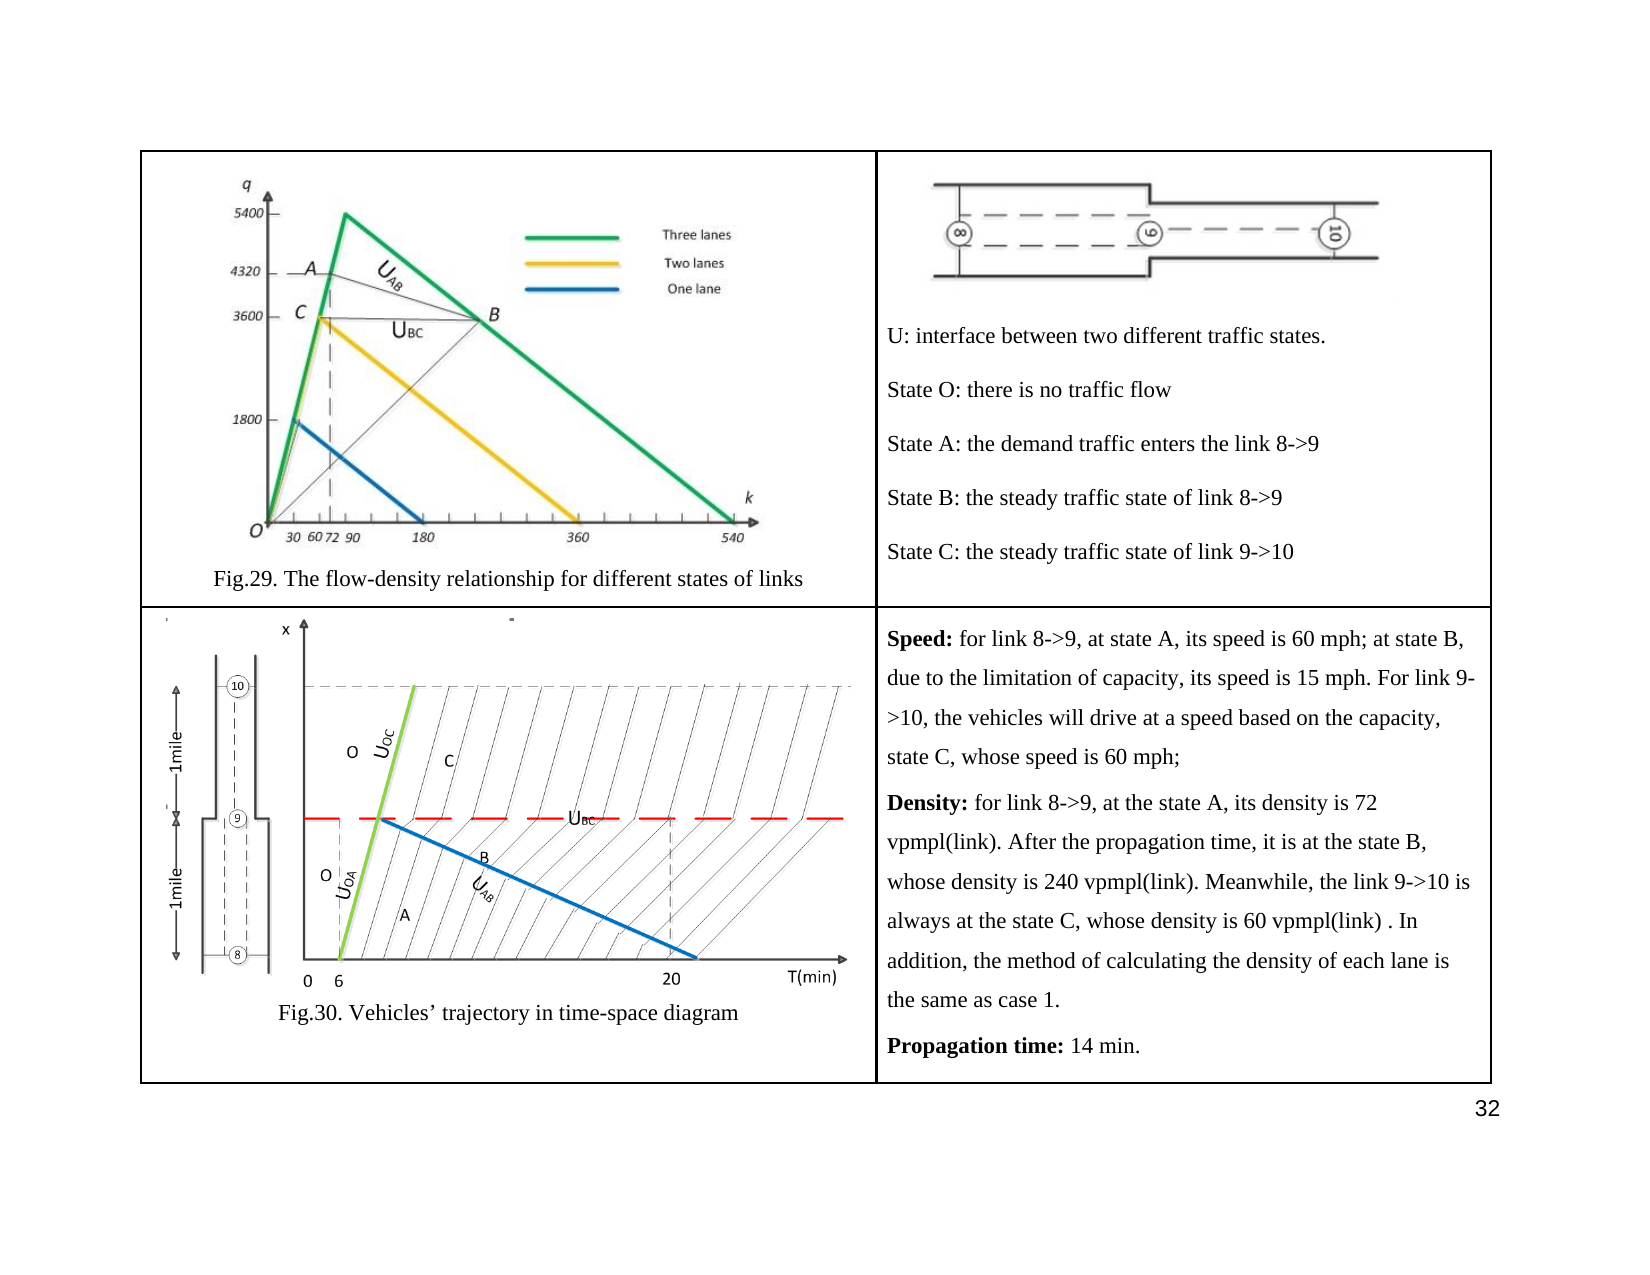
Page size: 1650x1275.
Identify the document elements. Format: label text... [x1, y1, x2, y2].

table_cell Fig.30. Vehicles’ trajectory in time-space diagram [142, 608, 875, 1082]
table_cell Speed: for link 8->9, at state A, its speed is 60 mph; at state B, due to the limitation of capacity, its speed is 15 mph. For link 9->10, the vehicles will drive at a speed based on the capacity, state C, whose speed is 60 mph; Density: for link 8->9, at the state A, its density is 72 vpmpl(link). After the propagation time, it is at the state B, whose density is 240 vpmpl(link). Meanwhile, the link 9->10 is always at the state C, whose density is 60 vpmpl(link) . In addition, the method of calculating the density of each lane is the same as case 1. Propagation time: 14 min. [878, 608, 1490, 1082]
table_header Fig.29. The flow-density relationship for different states of links [142, 152, 875, 606]
table_header U: interface between two different traffic states. State O: there is no traffic flow State A: the demand traffic enters the link 8->9 State B: the steady traffic state of link 8->9 State C: the steady traffic state of link 9->10 [878, 152, 1490, 606]
picture [918, 168, 1449, 313]
picture [166, 618, 852, 993]
picture [221, 162, 797, 559]
